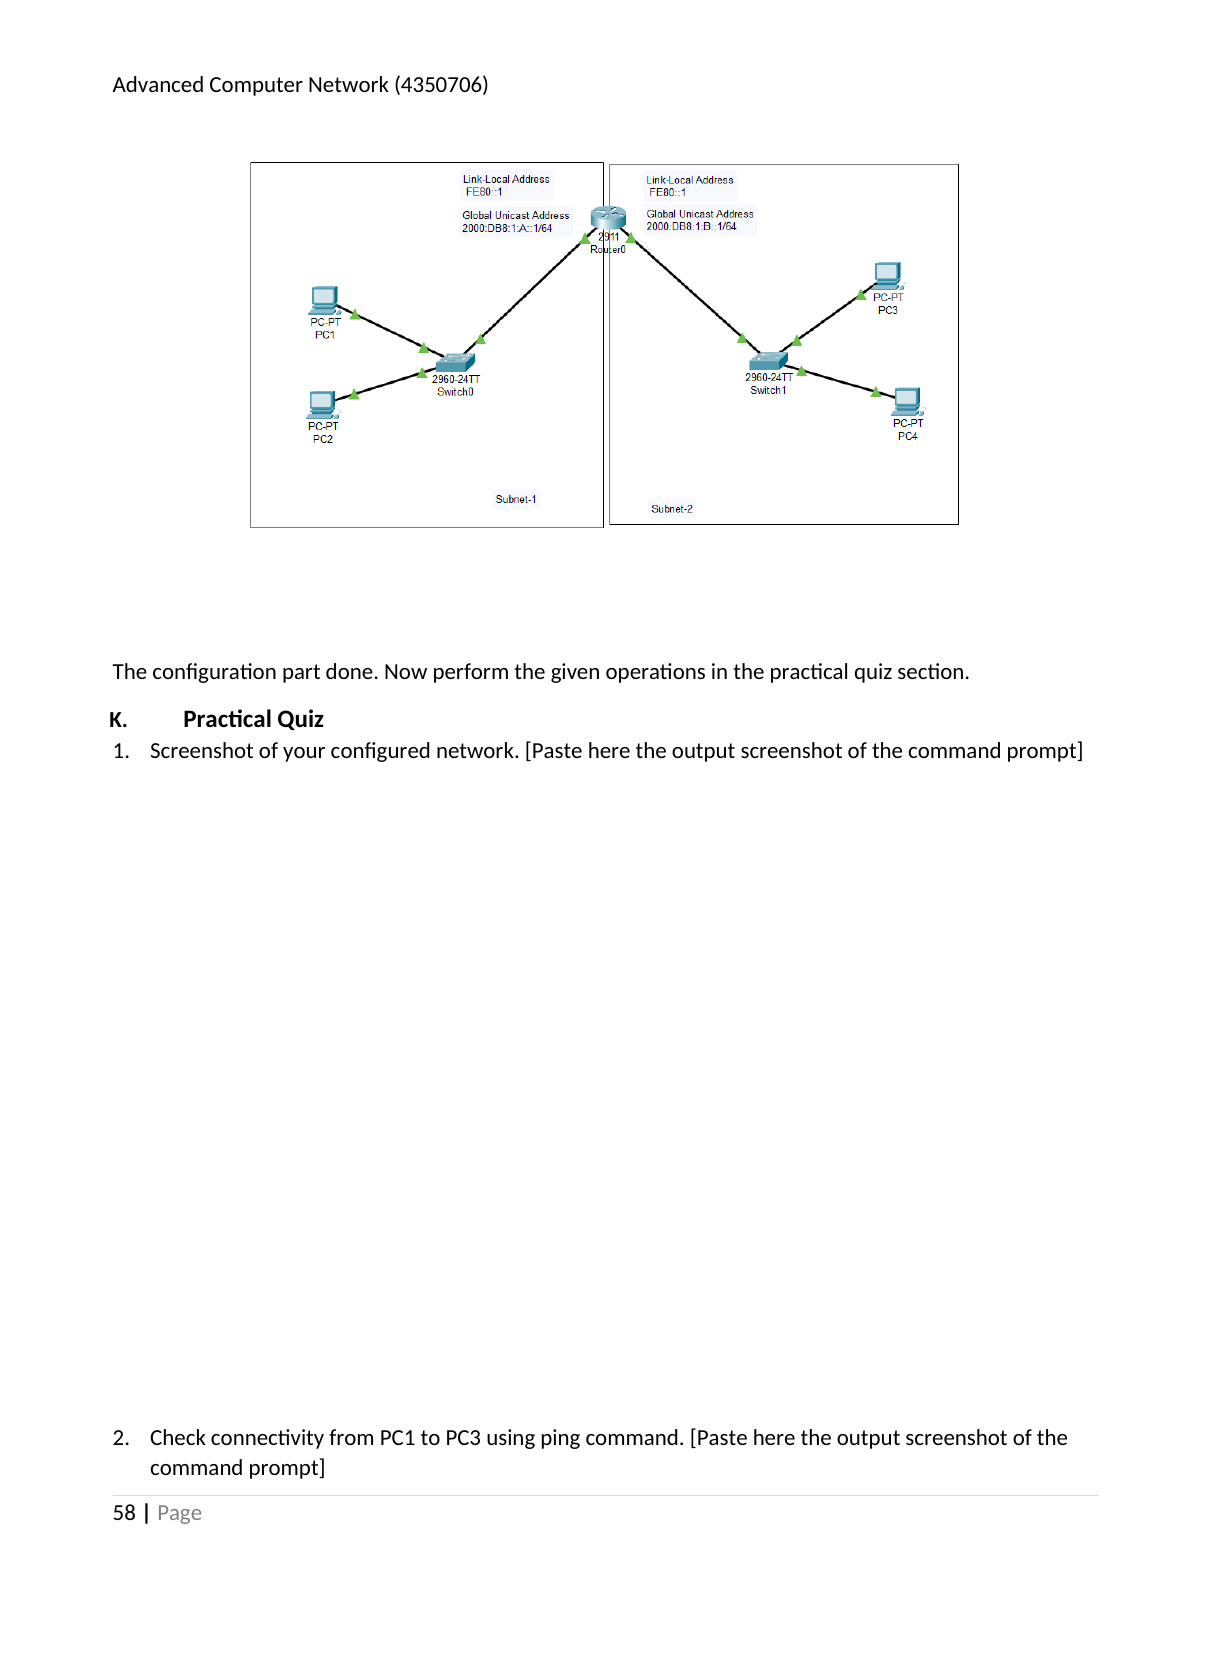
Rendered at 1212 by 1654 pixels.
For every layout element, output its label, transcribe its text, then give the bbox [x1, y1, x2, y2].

text The configuration part done. Now perform the given operations in the practical quiz section. [112, 657, 1099, 685]
list Screenshot of your configured network. [Paste here the output screenshot of the command prompt] [112, 737, 1099, 764]
list Practical Quiz [109, 704, 1099, 734]
list Check connectivity from PC1 to PC3 using ping command. [Paste here the output screenshot of the command prompt] [112, 1423, 1099, 1481]
picture [210, 150, 1002, 545]
